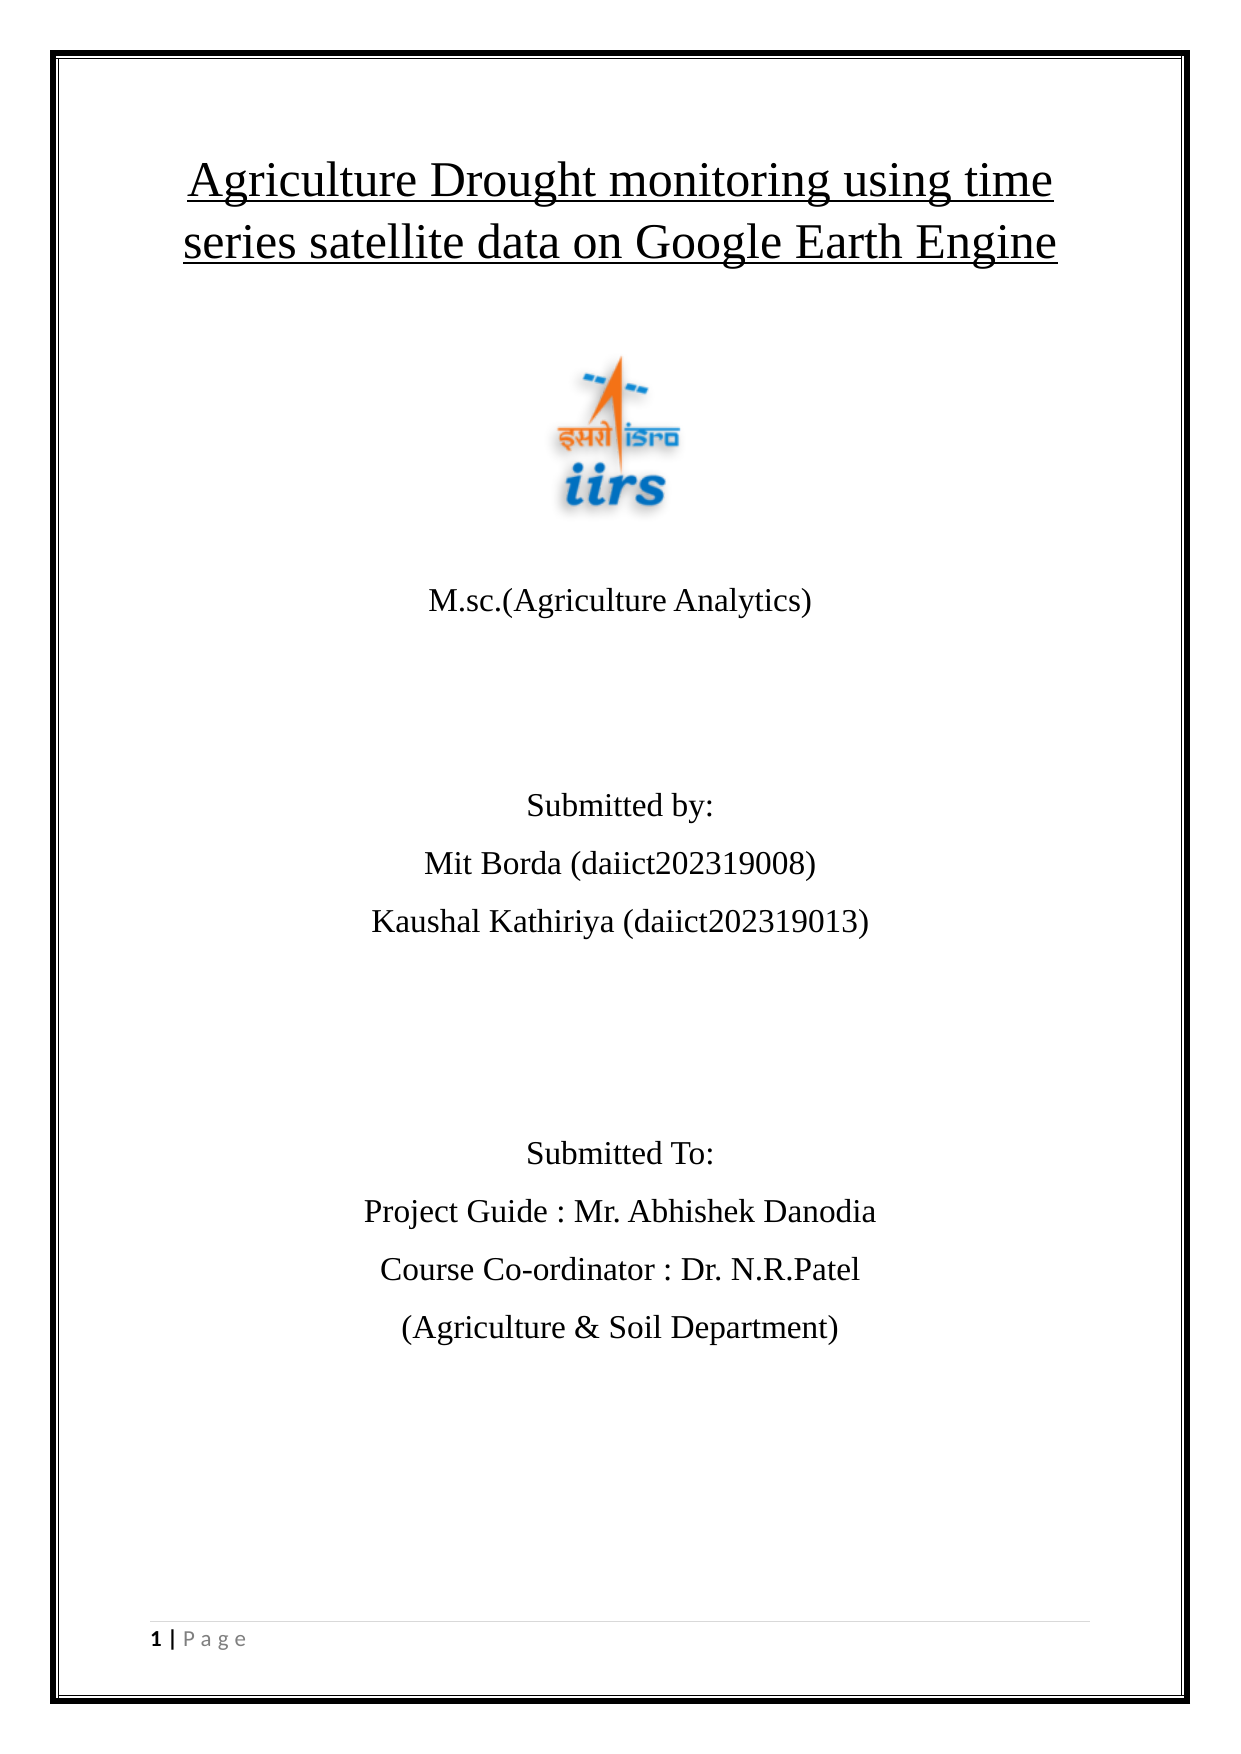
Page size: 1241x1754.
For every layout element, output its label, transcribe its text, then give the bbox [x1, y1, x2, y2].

text Kaushal Kathiriya (daiict202319013) [150, 901, 1090, 939]
text Course Co-ordinator : Dr. N.R.Patel [150, 1249, 1090, 1287]
picture [483, 290, 757, 561]
text Submitted To: [150, 1133, 1090, 1171]
text M.sc.(Agriculture Analytics) [150, 580, 1090, 618]
text Agriculture Drought monitoring using time series satellite data on Google Earth Engine [150, 150, 1090, 269]
text Mit Borda (daiict202319008) [150, 843, 1090, 881]
text Project Guide : Mr. Abhishek Danodia [150, 1191, 1090, 1229]
text Submitted by: [150, 785, 1090, 823]
text (Agriculture & Soil Department) [150, 1307, 1090, 1345]
